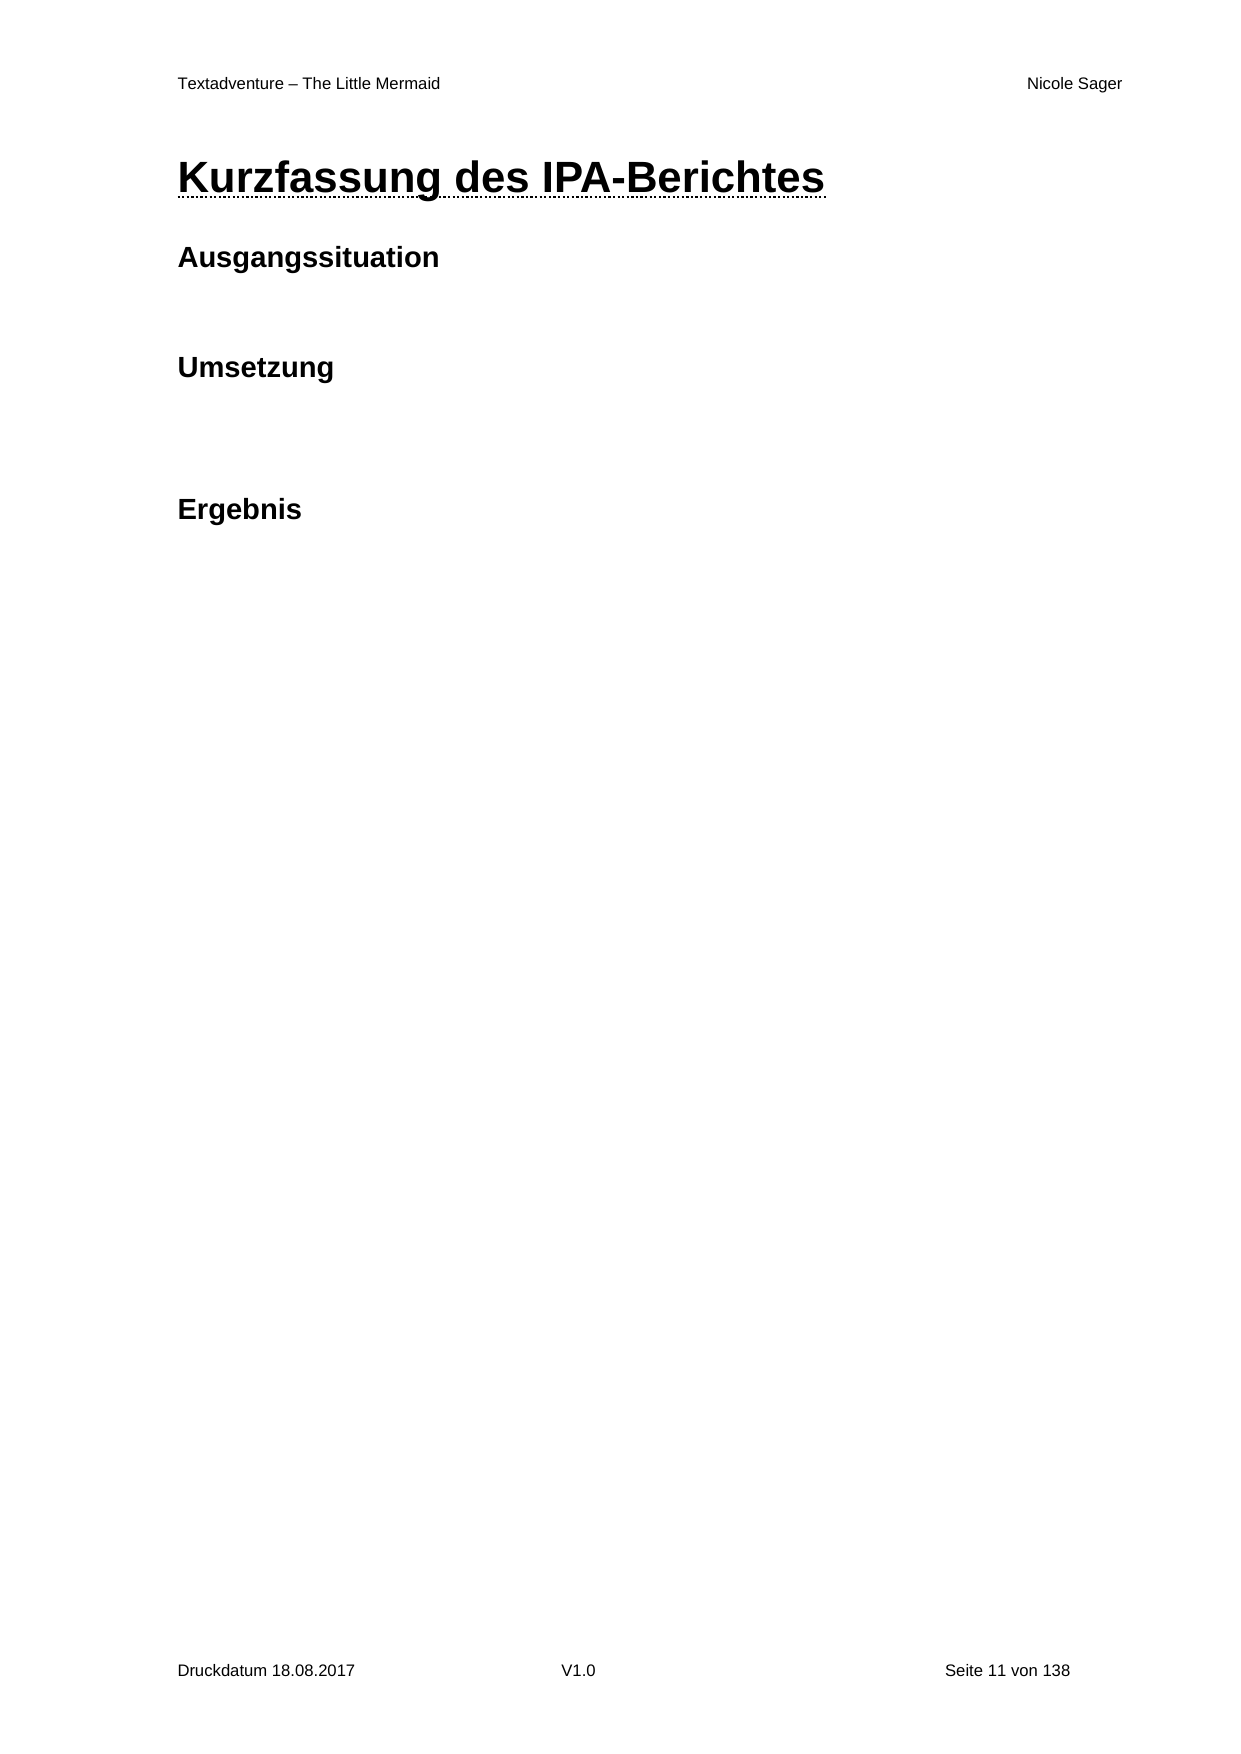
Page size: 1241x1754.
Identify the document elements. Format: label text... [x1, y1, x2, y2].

text Ausgangssituation [177, 240, 1122, 273]
text Kurzfassung des IPA-Berichtes [177, 152, 1122, 202]
text Umsetzung [177, 350, 1122, 384]
text Ergebnis [177, 492, 1122, 526]
